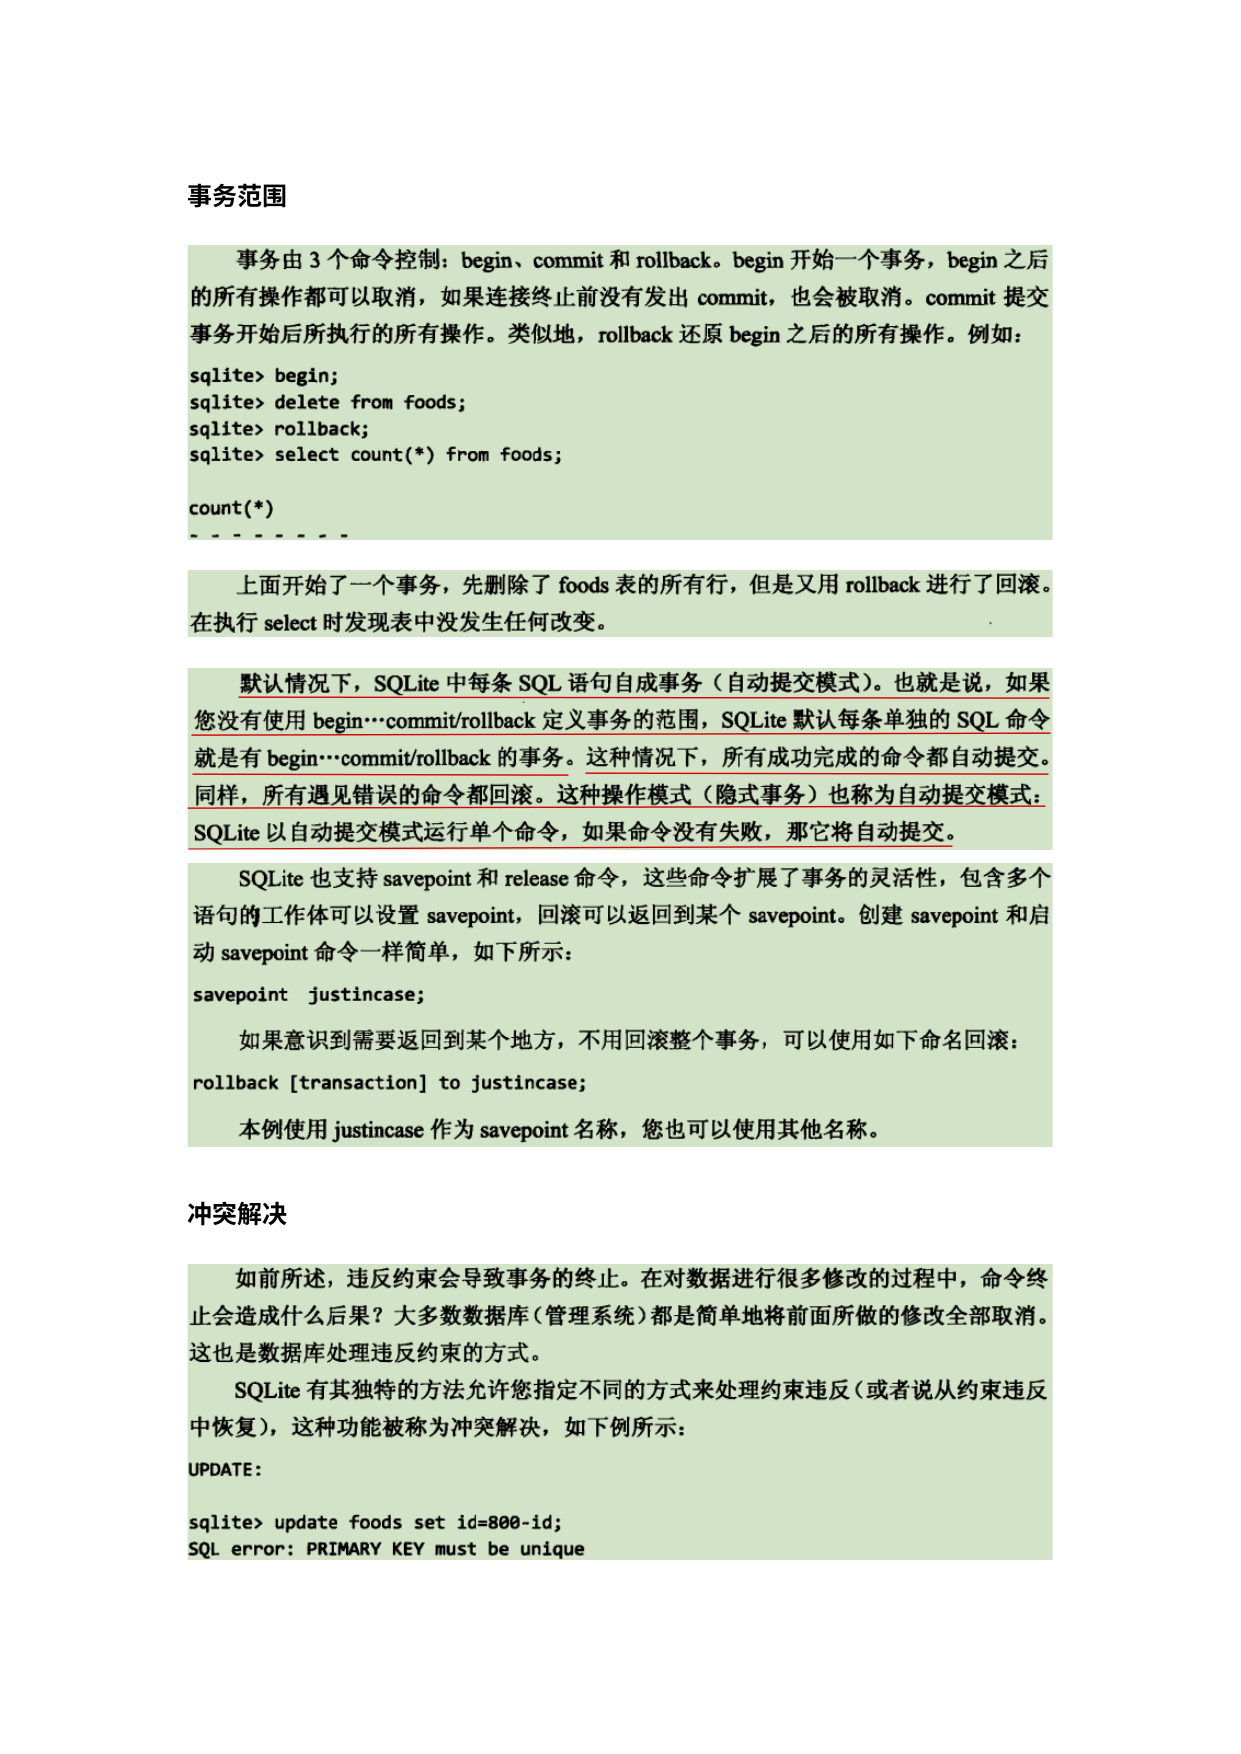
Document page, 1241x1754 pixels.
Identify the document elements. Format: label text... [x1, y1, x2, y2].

subtitle 冲突解决 [187, 1181, 1053, 1246]
picture [187, 570, 1053, 637]
subtitle 事务范围 [187, 162, 1053, 227]
picture [187, 1264, 1053, 1560]
picture [187, 668, 1053, 850]
picture [187, 245, 1053, 540]
picture [187, 863, 1053, 1147]
